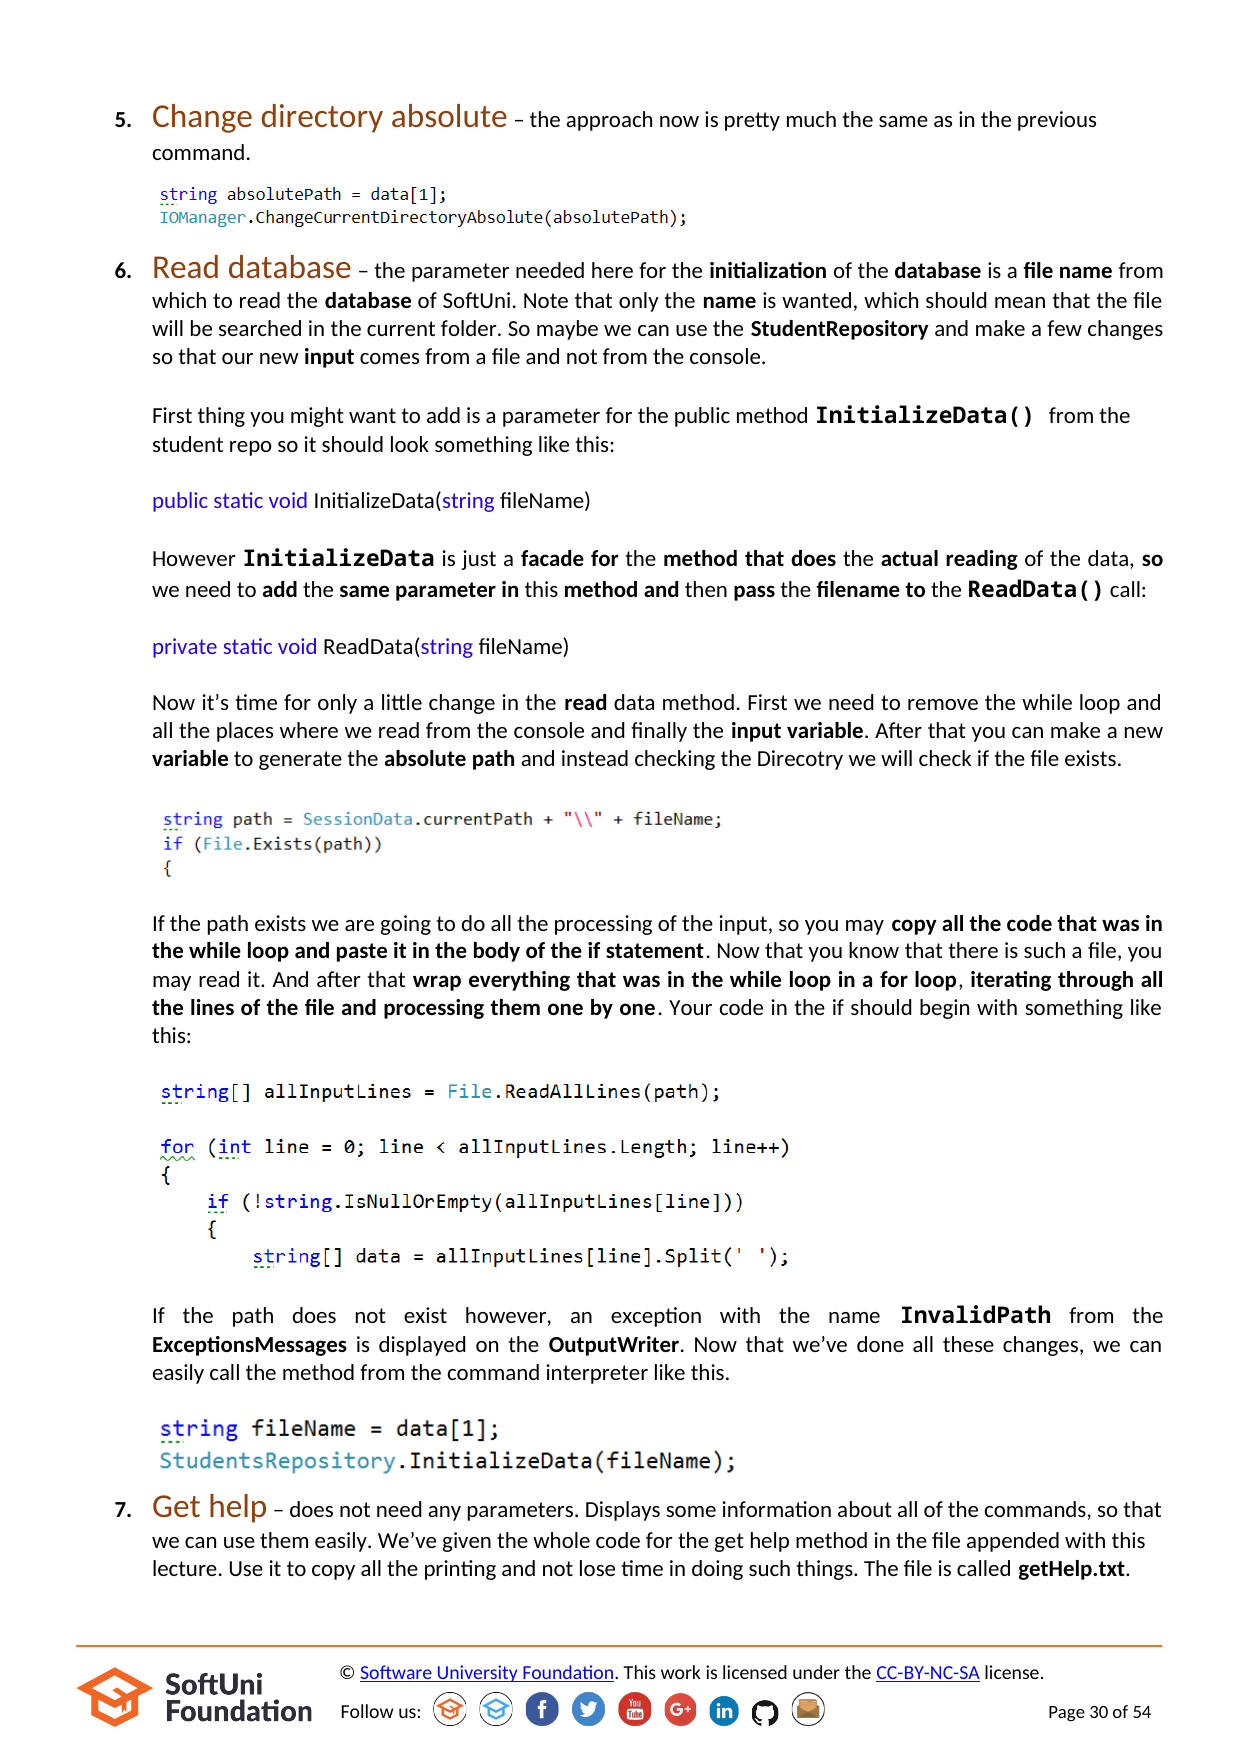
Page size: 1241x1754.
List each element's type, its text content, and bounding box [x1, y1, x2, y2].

picture [664, 1693, 697, 1726]
list private static void ReadData(string fileName) [152, 604, 1163, 688]
picture [433, 1692, 467, 1726]
picture [791, 1692, 825, 1726]
picture [151, 179, 697, 239]
list Get help – does not need any parameters. Displays some information about all of the commands, so that we can use them easily. We’ve given the whole code for the get help method in the file appended with this lecture. Use it to copy all the printing and not lose time in doing such things. The file is called getHelp.txt. [114, 1485, 1163, 1582]
picture [572, 1692, 605, 1726]
picture [709, 1717, 718, 1726]
picture [709, 1696, 718, 1705]
picture [76, 1667, 312, 1727]
picture [730, 1717, 739, 1726]
picture [151, 1076, 814, 1271]
list First thing you might want to add is a parameter for the public method InitializeData() from the student repo so it should look something like this: public static void InitializeData(string fileName) [152, 371, 1163, 514]
list Change directory absolute – the approach now is pretty much the same as in the previous command. [114, 95, 1163, 243]
picture [151, 1414, 756, 1486]
picture [618, 1692, 652, 1726]
picture [730, 1696, 739, 1705]
picture [479, 1692, 513, 1726]
list If the path does not exist however, an exception with the name InvalidPath from the ExceptionsMessages is displayed on the OutputWriter. Now that we’ve done all these changes, we can easily call the method from the command interpreter like this. [152, 1271, 1163, 1386]
picture [151, 800, 753, 881]
picture [723, 1708, 732, 1717]
list If the path exists we are going to do all the processing of the input, so you may copy all the code that was in the while loop and paste it in the body of the if statement. Now that you know that there is such a file, you may read it. And after that wrap everything that was in the while loop in a for loop, iterating through all the lines of the file and processing them one by one. Your code in the if should begin with something like this: [152, 909, 1163, 1049]
list Read database – the parameter needed here for the initialization of the database is a file name from which to read the database of SoftUni. Note that only the name is wanted, which should mean that the file will be searched in the current folder. So maybe we can use the StudentRepository and make a few changes so that our new input comes from a file and not from the console. [114, 246, 1163, 371]
picture [752, 1700, 779, 1726]
list However InitializeData is just a facade for the method that does the actual reading of the data, so we need to add the same parameter in this method and then pass the filename to the ReadData() call: [152, 514, 1163, 604]
list Now it’s time for only a little change in the read data method. First we need to remove the while loop and all the places where we read from the console and finally the input variable. After that you can make a new variable to generate the absolute path and instead checking the Direcotry we will check if the file exists. [152, 688, 1163, 772]
picture [525, 1692, 559, 1726]
